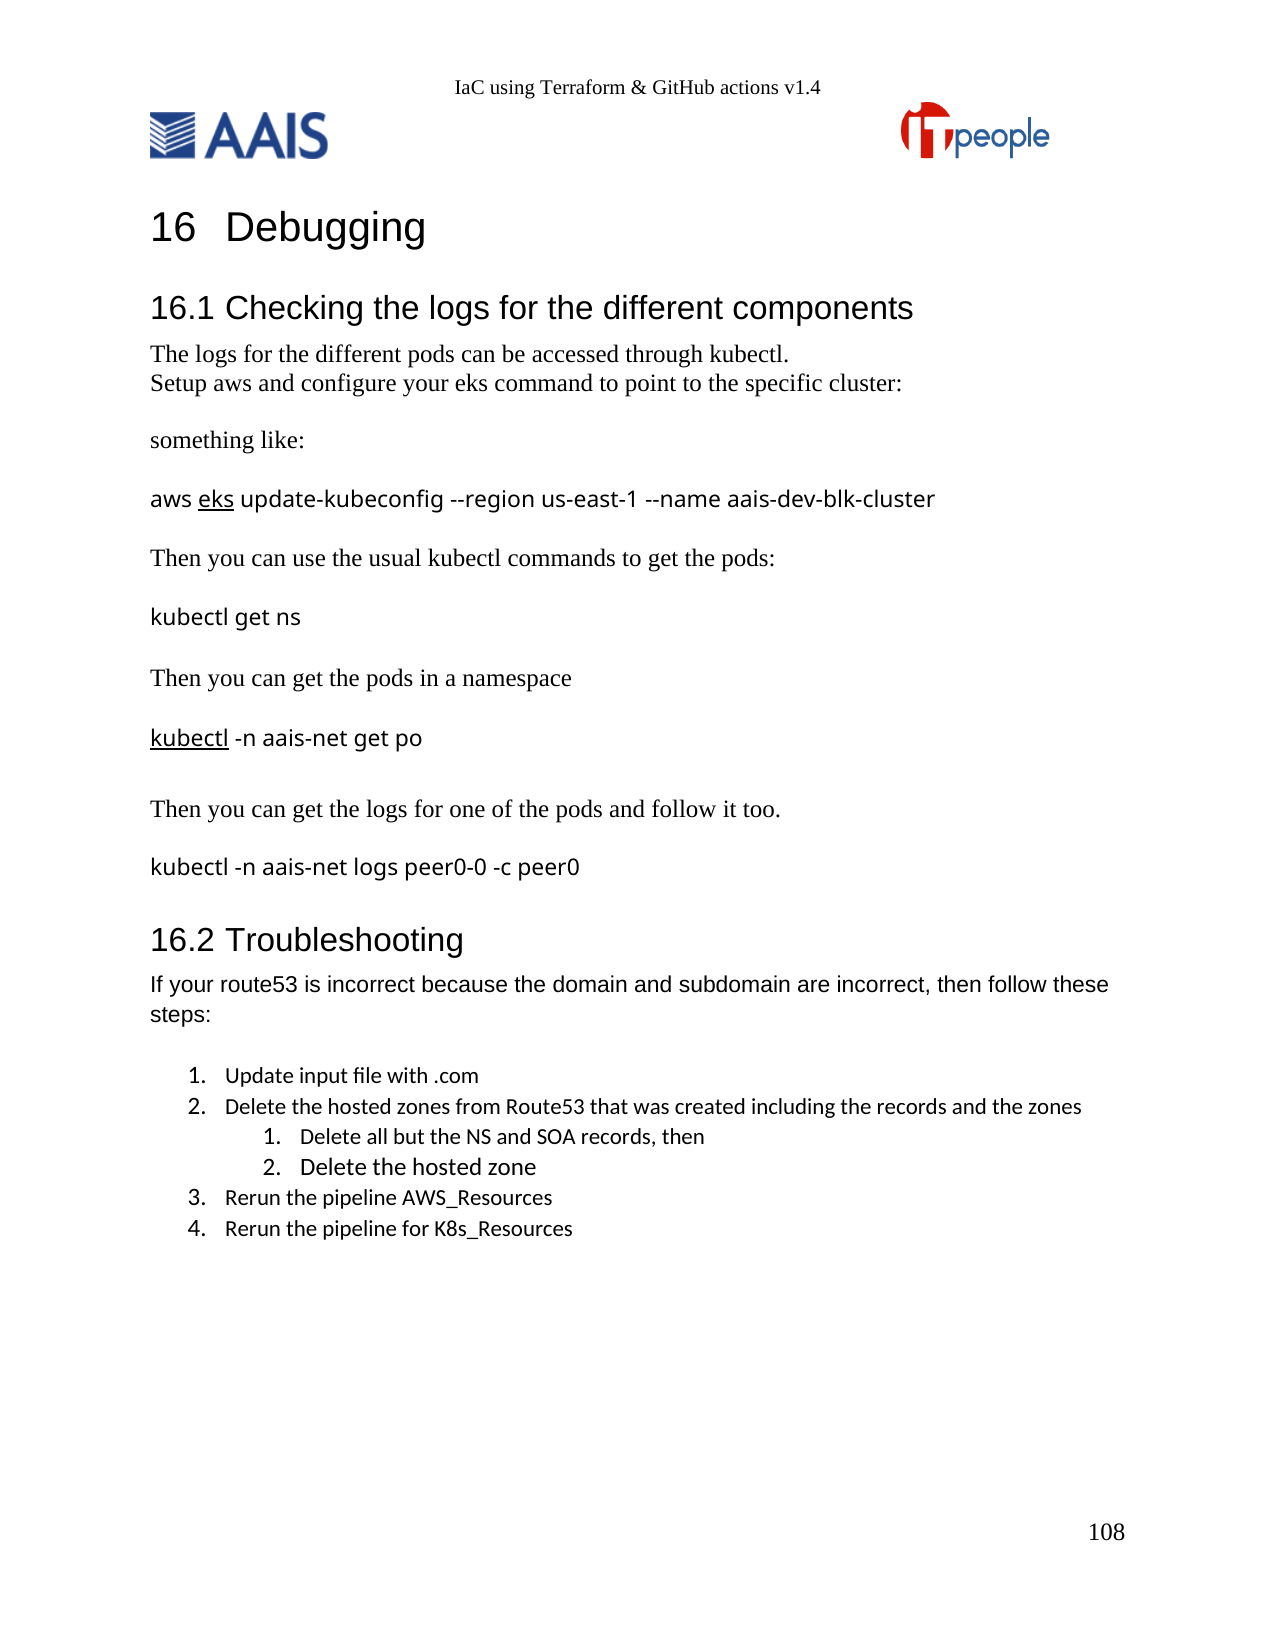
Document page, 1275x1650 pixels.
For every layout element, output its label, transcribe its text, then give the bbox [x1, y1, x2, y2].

text kubectl -n aais-net logs peer0-0 -c peer0 [150, 851, 1125, 882]
text Then you can use the usual kubectl commands to get the pods: [150, 543, 1125, 572]
list Delete all but the NS and SOA records, then [262, 1120, 1125, 1151]
list Delete the hosted zone [262, 1151, 1125, 1181]
picture [150, 112, 328, 159]
text something like: [150, 425, 1125, 454]
subtitle Troubleshooting [150, 920, 1125, 958]
list Rerun the pipeline AWS_Resources [187, 1181, 1125, 1212]
text Then you can get the logs for one of the pods and follow it too. [150, 794, 1125, 822]
list Delete the hosted zones from Route53 that was created including the records and the zones [187, 1090, 1125, 1120]
text kubectl -n aais-net get po [150, 722, 1125, 753]
text aws eks update-kubeconfig --region us-east-1 --name aais-dev-blk-cluster [150, 483, 1125, 514]
text Setup aws and configure your eks command to point to the specific cluster: [150, 368, 1125, 397]
subtitle Debugging [150, 203, 1125, 251]
text kubectl get ns [150, 600, 1125, 632]
subtitle Checking the logs for the different components [150, 288, 1125, 327]
text Then you can get the pods in a namespace [150, 663, 1125, 692]
picture [900, 101, 1050, 159]
list Update input file with .com [187, 1059, 1125, 1090]
list Rerun the pipeline for K8s_Resources [187, 1212, 1125, 1242]
text If your route53 is incorrect because the domain and subdomain are incorrect, then follow these steps: [150, 971, 1125, 1027]
text The logs for the different pods can be accessed through kubectl. [150, 339, 1125, 368]
